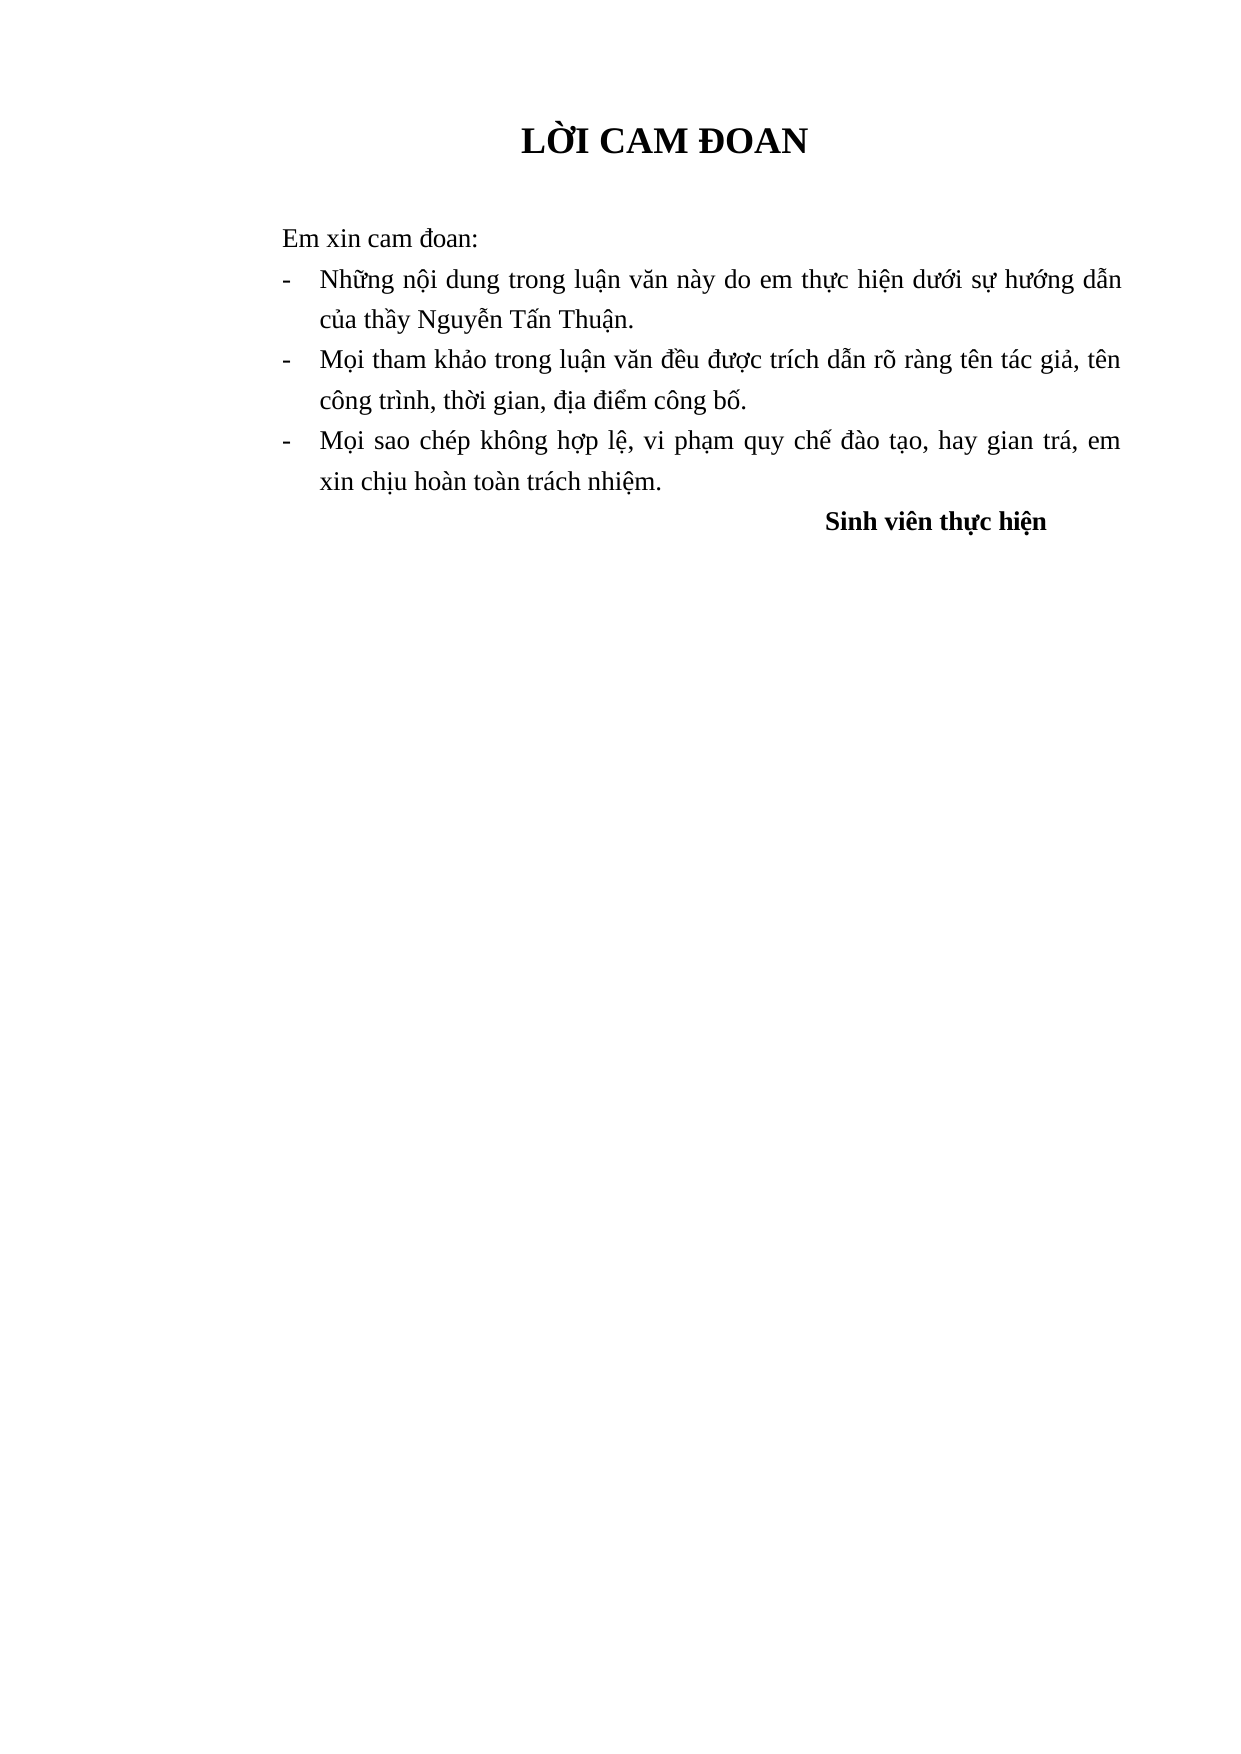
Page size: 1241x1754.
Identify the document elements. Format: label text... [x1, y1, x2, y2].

list Những nội dung trong luận văn này do em thực hiện dưới sự hướng dẫn của thầy Nguyễn Tấn Thuận. [282, 263, 1122, 334]
text Em xin cam đoan: [207, 222, 1122, 253]
text LỜI CAM ĐOAN [207, 118, 1122, 161]
list Mọi sao chép không hợp lệ, vi phạm quy chế đào tạo, hay gian trá, em xin chịu hoàn toàn trách nhiệm. [282, 424, 1122, 496]
text Sinh viên thực hiện [825, 505, 1122, 536]
list Mọi tham khảo trong luận văn đều được trích dẫn rõ ràng tên tác giả, tên công trình, thời gian, địa điểm công bố. [282, 344, 1122, 415]
